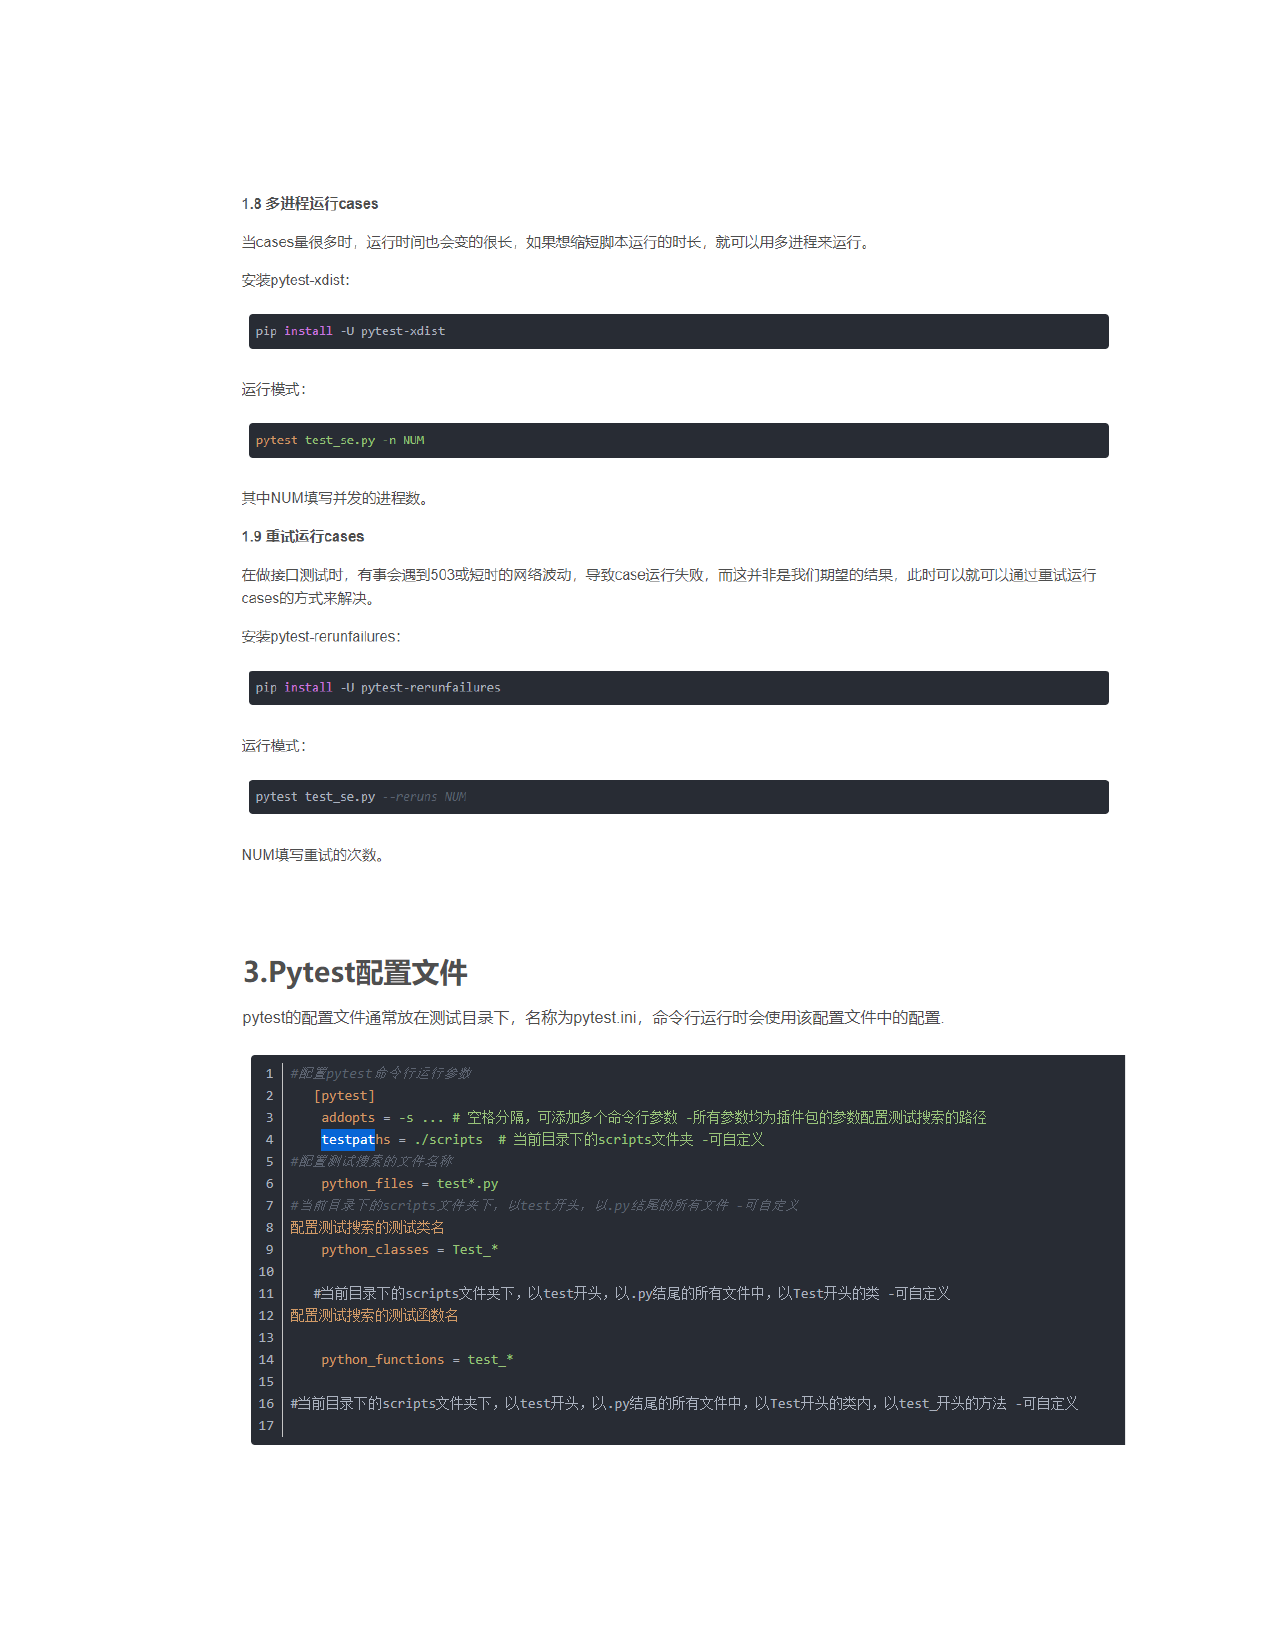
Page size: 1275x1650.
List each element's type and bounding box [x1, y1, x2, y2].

picture [225, 937, 1125, 1456]
picture [225, 180, 1125, 872]
